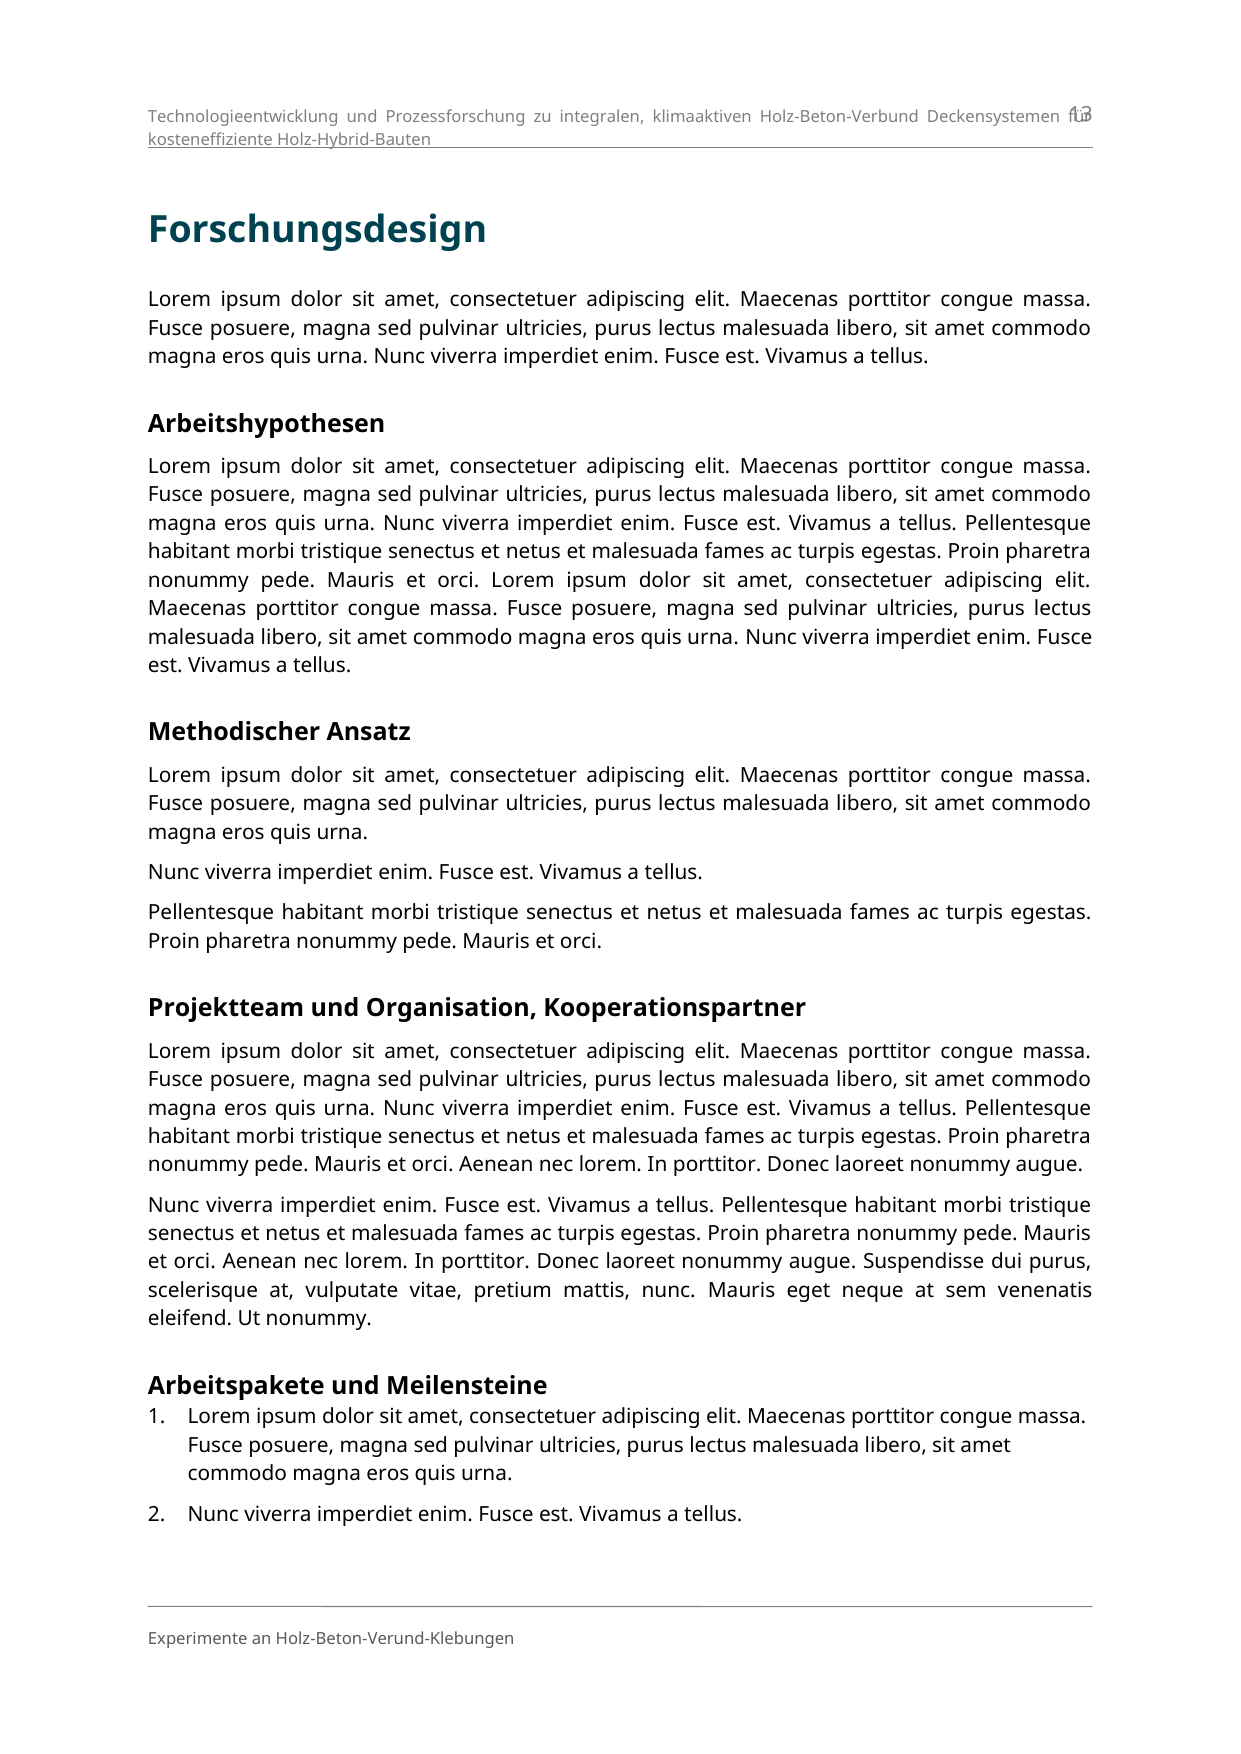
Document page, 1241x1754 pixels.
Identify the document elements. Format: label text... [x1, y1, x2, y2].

text Lorem ipsum dolor sit amet, consectetuer adipiscing elit. Maecenas porttitor congue massa. Fusce posuere, magna sed pulvinar ultricies, purus lectus malesuada libero, sit amet commodo magna eros quis urna. Nunc viverra imperdiet enim. Fusce est. Vivamus a tellus. Pellentesque habitant morbi tristique senectus et netus et malesuada fames ac turpis egestas. Proin pharetra nonummy pede. Mauris et orci. Lorem ipsum dolor sit amet, consectetuer adipiscing elit. Maecenas porttitor congue massa. Fusce posuere, magna sed pulvinar ultricies, purus lectus malesuada libero, sit amet commodo magna eros quis urna. Nunc viverra imperdiet enim. Fusce est. Vivamus a tellus. [148, 451, 1092, 679]
subtitle Methodischer Ansatz [148, 714, 1092, 748]
text Pellentesque habitant morbi tristique senectus et netus et malesuada fames ac turpis egestas. Proin pharetra nonummy pede. Mauris et orci. [148, 897, 1092, 954]
text Nunc viverra imperdiet enim. Fusce est. Vivamus a tellus. [148, 857, 1092, 886]
text Nunc viverra imperdiet enim. Fusce est. Vivamus a tellus. [148, 1499, 1092, 1528]
subtitle Arbeitshypothesen [148, 405, 1092, 439]
text Nunc viverra imperdiet enim. Fusce est. Vivamus a tellus. Pellentesque habitant morbi tristique senectus et netus et malesuada fames ac turpis egestas. Proin pharetra nonummy pede. Mauris et orci. Aenean nec lorem. In porttitor. Donec laoreet nonummy augue. Suspendisse dui purus, scelerisque at, vulputate vitae, pretium mattis, nunc. Mauris eget neque at sem venenatis eleifend. Ut nonummy. [148, 1190, 1092, 1332]
text Lorem ipsum dolor sit amet, consectetuer adipiscing elit. Maecenas porttitor congue massa. Fusce posuere, magna sed pulvinar ultricies, purus lectus malesuada libero, sit amet commodo magna eros quis urna. [148, 760, 1092, 845]
text Lorem ipsum dolor sit amet, consectetuer adipiscing elit. Maecenas porttitor congue massa. Fusce posuere, magna sed pulvinar ultricies, purus lectus malesuada libero, sit amet commodo magna eros quis urna. Nunc viverra imperdiet enim. Fusce est. Vivamus a tellus. Pellentesque habitant morbi tristique senectus et netus et malesuada fames ac turpis egestas. Proin pharetra nonummy pede. Mauris et orci. Aenean nec lorem. In porttitor. Donec laoreet nonummy augue. [148, 1036, 1092, 1178]
subtitle Forschungsdesign [148, 202, 1092, 253]
text Lorem ipsum dolor sit amet, consectetuer adipiscing elit. Maecenas porttitor congue massa. Fusce posuere, magna sed pulvinar ultricies, purus lectus malesuada libero, sit amet commodo magna eros quis urna. Nunc viverra imperdiet enim. Fusce est. Vivamus a tellus. [148, 284, 1092, 370]
subtitle Arbeitspakete und Meilensteine [148, 1367, 1092, 1401]
subtitle Projektteam und Organisation, Kooperationspartner [148, 990, 1092, 1024]
text Lorem ipsum dolor sit amet, consectetuer adipiscing elit. Maecenas porttitor congue massa. Fusce posuere, magna sed pulvinar ultricies, purus lectus malesuada libero, sit amet commodo magna eros quis urna. [148, 1401, 1092, 1487]
